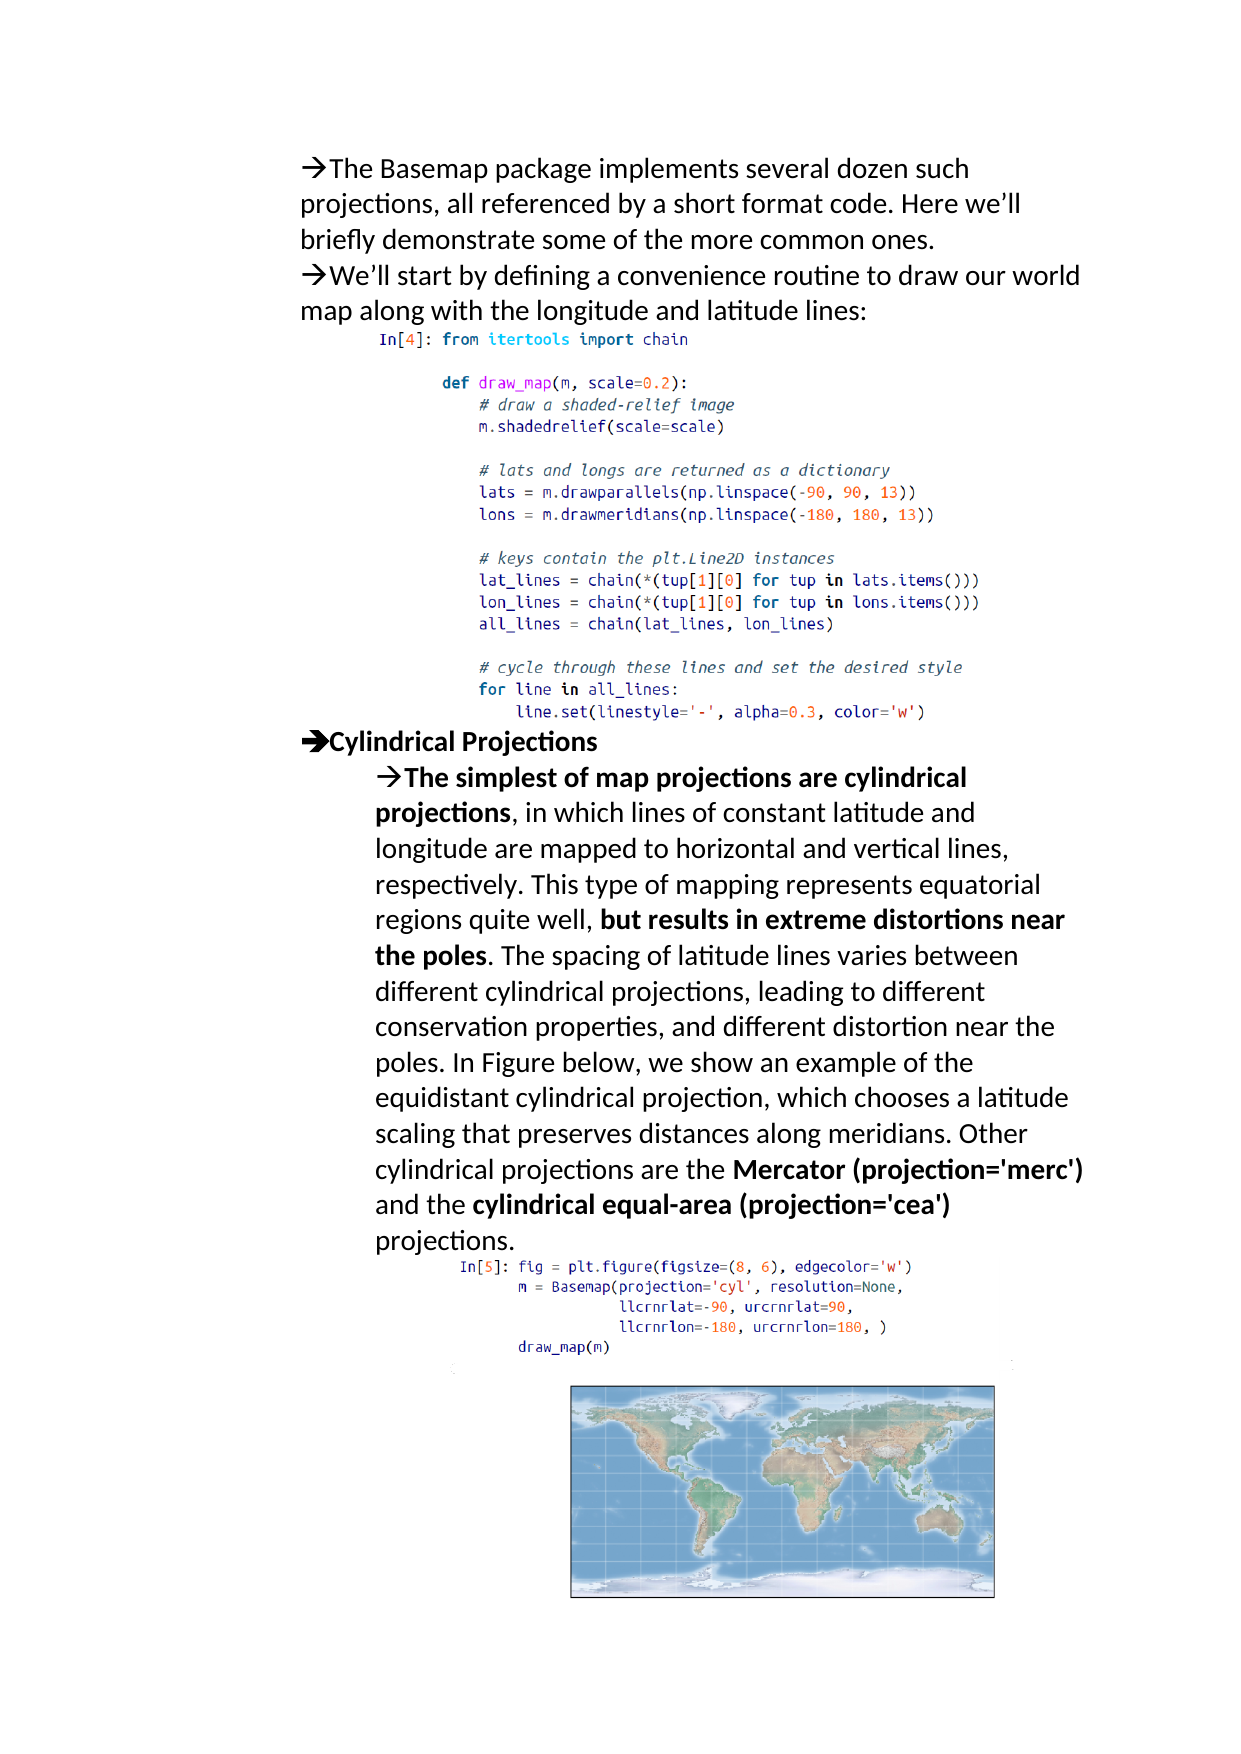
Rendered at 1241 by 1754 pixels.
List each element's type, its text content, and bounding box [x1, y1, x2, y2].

picture [450, 1257, 1014, 1603]
list The Basemap package implements several dozen such projections, all referenced by a short format code. Here we’ll briefly demonstrate some of the more common ones. [300, 150, 1090, 257]
list The simplest of map projections are cylindrical projections, in which lines of constant latitude and longitude are mapped to horizontal and vertical lines, respectively. This type of mapping represents equatorial regions quite well, but results in extreme distortions near the poles. The spacing of latitude lines varies between different cylindrical projections, leading to different conservation properties, and different distortion near the poles. In Figure below, we show an example of the equidistant cylindrical projection, which chooses a latitude scaling that preserves distances along meridians. Other cylindrical projections are the Mercator (projection='merc') and the cylindrical equal-area (projection='cea') projections. [375, 759, 1090, 1258]
list We’ll start by defining a convenience routine to draw our world map along with the longitude and latitude lines: [300, 257, 1090, 328]
picture [375, 328, 980, 724]
list Cylindrical Projections [300, 723, 1090, 759]
